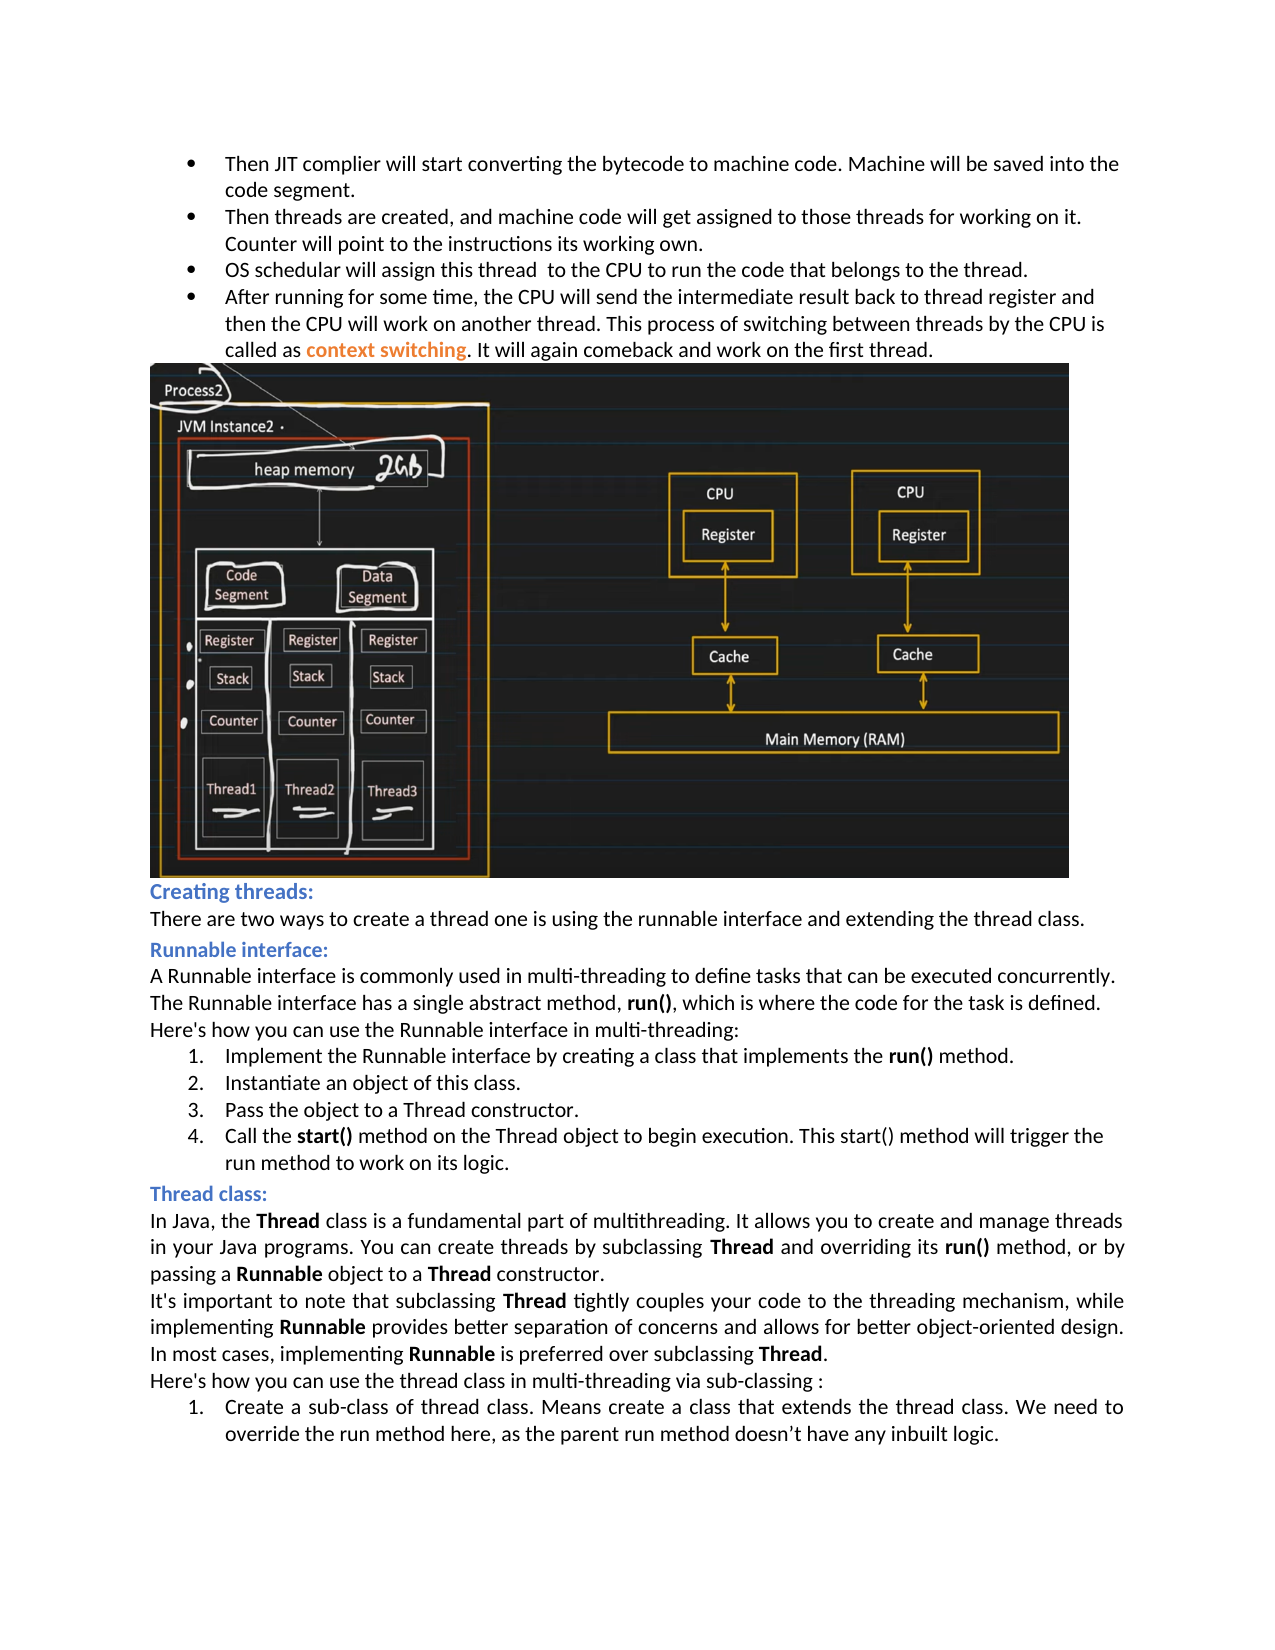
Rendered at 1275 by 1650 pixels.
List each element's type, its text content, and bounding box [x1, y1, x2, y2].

list Then threads are created, and machine code will get assigned to those threads for working on it. Counter will point to the instructions its working own. [187, 203, 1125, 257]
list Create a sub-class of thread class. Means create a class that extends the thread class. We need to override the run method here, as the parent run method doesn’t have any inbuilt logic. [187, 1393, 1125, 1447]
text It's important to note that subclassing Thread tightly couples your code to the threading mechanism, while implementing Runnable provides better separation of concerns and allows for better object-oriented design. In most cases, implementing Runnable is preferred over subclassing Thread. [150, 1287, 1125, 1367]
list Call the start() method on the Thread object to begin execution. This start() method will trigger the run method to work on its logic. [187, 1123, 1125, 1176]
text There are two ways to create a thread one is using the runnable interface and extending the thread class. [150, 905, 1125, 932]
list Implement the Runnable interface by creating a class that implements the run() method. [187, 1043, 1125, 1069]
list After running for some time, the CPU will send the intermediate result back to thread register and then the CPU will work on another thread. This process of switching between threads by the CPU is called as context switching. It will again comeback and work on the first thread. [187, 283, 1125, 363]
list Pass the object to a Thread constructor. [187, 1096, 1125, 1123]
text In Java, the Thread class is a fundamental part of multithreading. It allows you to create and manage threads in your Java programs. You can create threads by subclassing Thread and overriding its run() method, or by passing a Runnable object to a Thread constructor. [150, 1207, 1125, 1287]
list Then JIT complier will start converting the bytecode to machine code. Machine will be saved into the code segment. [187, 150, 1125, 203]
text Here's how you can use the thread class in multi-threading via sub-classing : [150, 1367, 1125, 1393]
picture [150, 363, 1069, 878]
list OS schedular will assign this thread to the CPU to run the code that belongs to the thread. [187, 257, 1125, 283]
text A Runnable interface is commonly used in multi-threading to define tasks that can be executed concurrently. The Runnable interface has a single abstract method, run(), which is where the code for the task is defined. Here's how you can use the Runnable interface in multi-threading: [150, 963, 1125, 1043]
subtitle Runnable interface: [150, 936, 1125, 963]
list Instantiate an object of this class. [187, 1069, 1125, 1096]
subtitle Thread class: [150, 1180, 1125, 1207]
subtitle Creating threads: [150, 877, 1125, 905]
